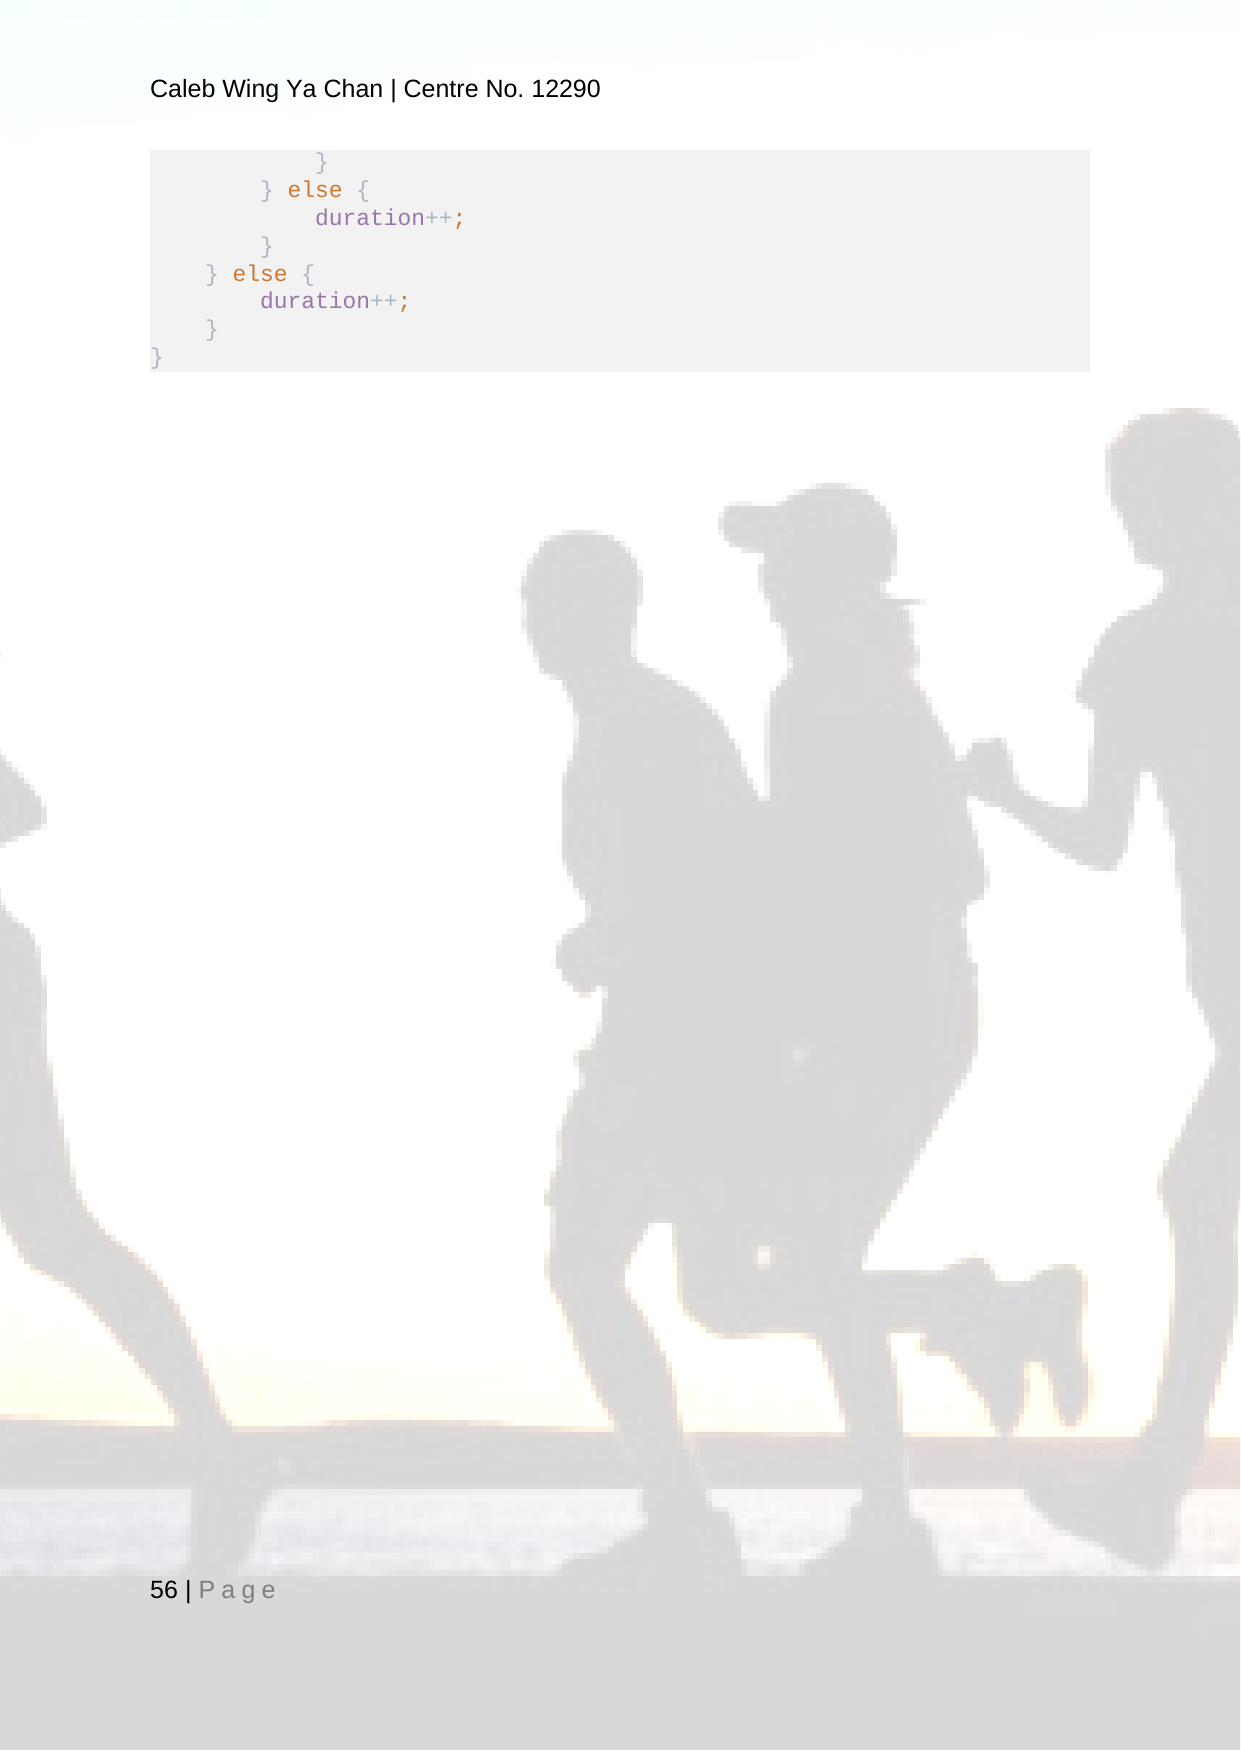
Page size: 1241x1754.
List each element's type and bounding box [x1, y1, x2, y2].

text [150, 150, 1090, 372]
